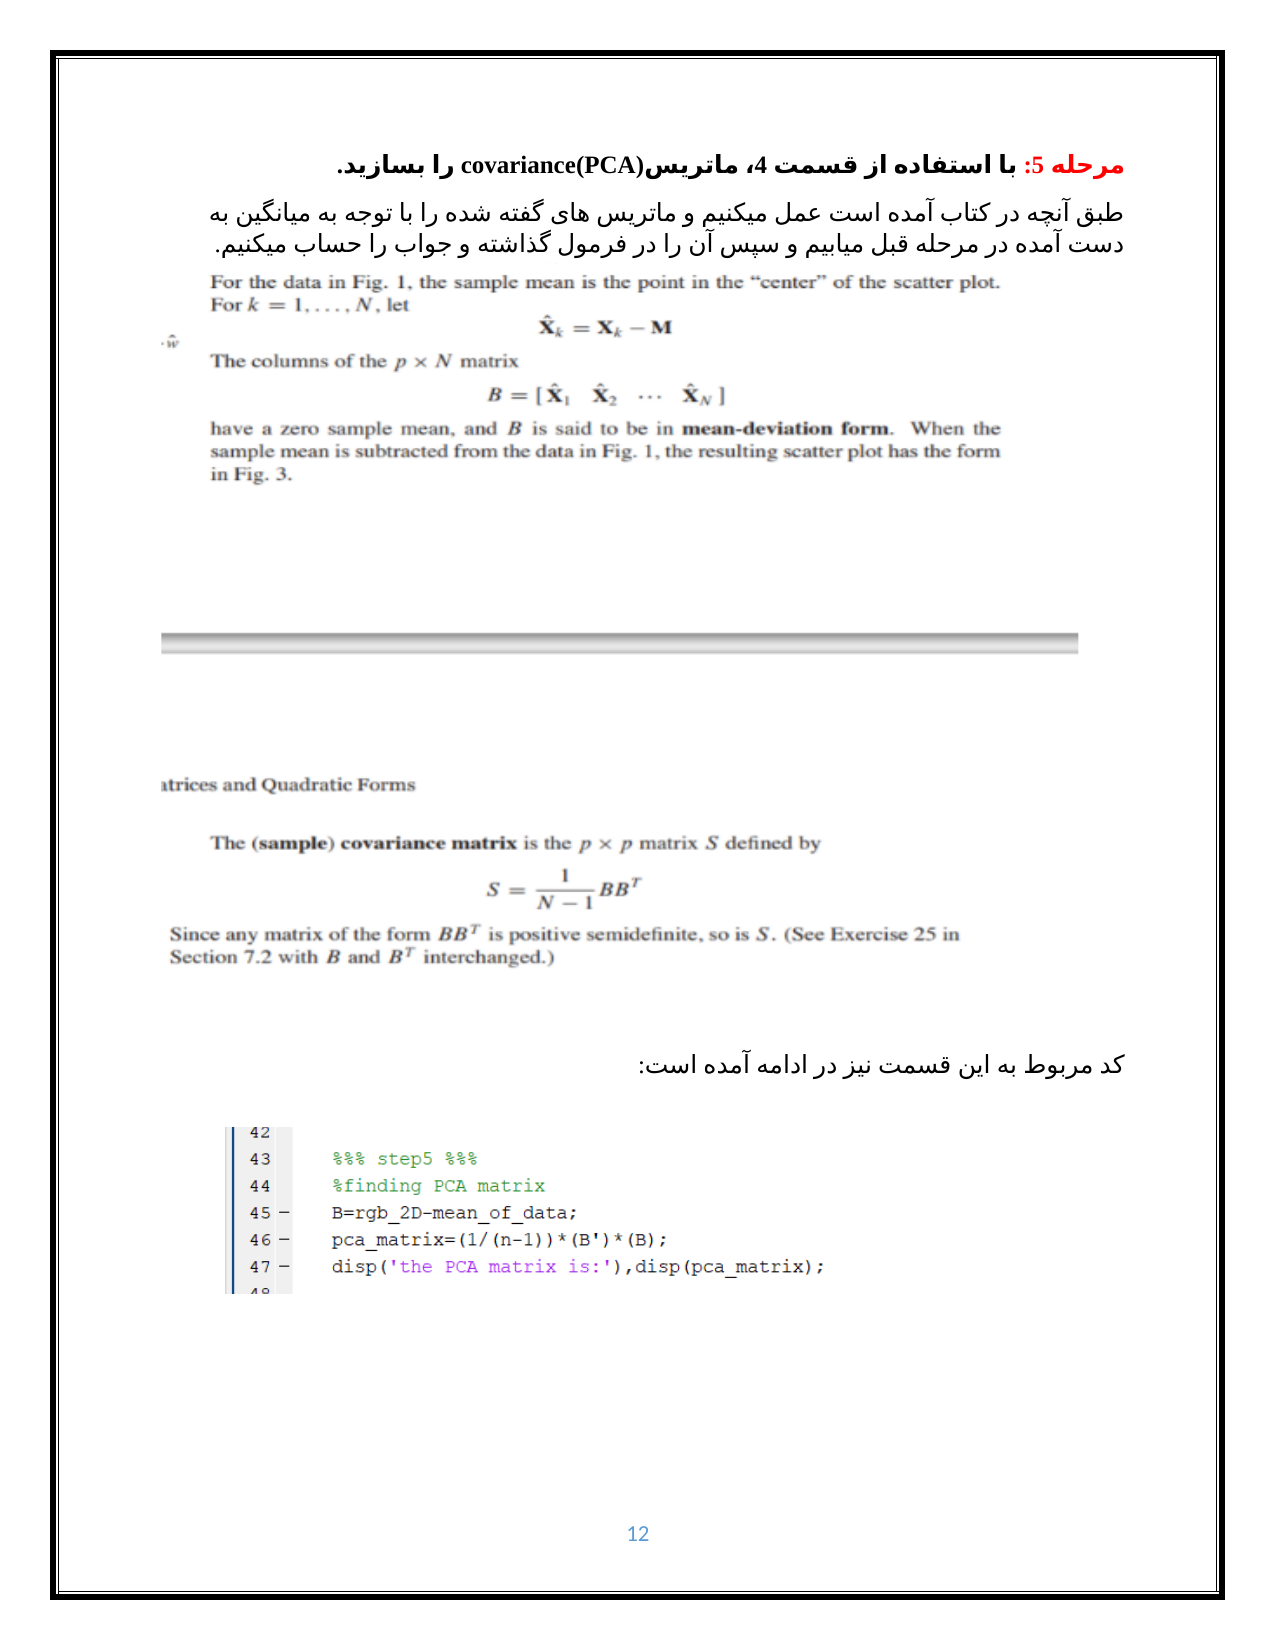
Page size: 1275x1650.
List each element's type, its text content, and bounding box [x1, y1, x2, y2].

text مرحله 5: با استفاده از قسمت 4، ماتریسcovariance(PCA) را بسازید. [150, 150, 1125, 179]
picture [211, 1127, 1064, 1294]
text طبق آنچه در کتاب آمده است عمل میکنیم و ماتریس های گفته شده را با توجه به میانگین به دست آمده در مرحله قبل میابیم و سپس آن را در فرمول گذاشته و جواب را حساب میکنیم. [150, 198, 1125, 257]
text کد مربوط به این قسمت نیز در ادامه آمده است: [150, 1051, 1125, 1079]
picture [161, 263, 1079, 982]
